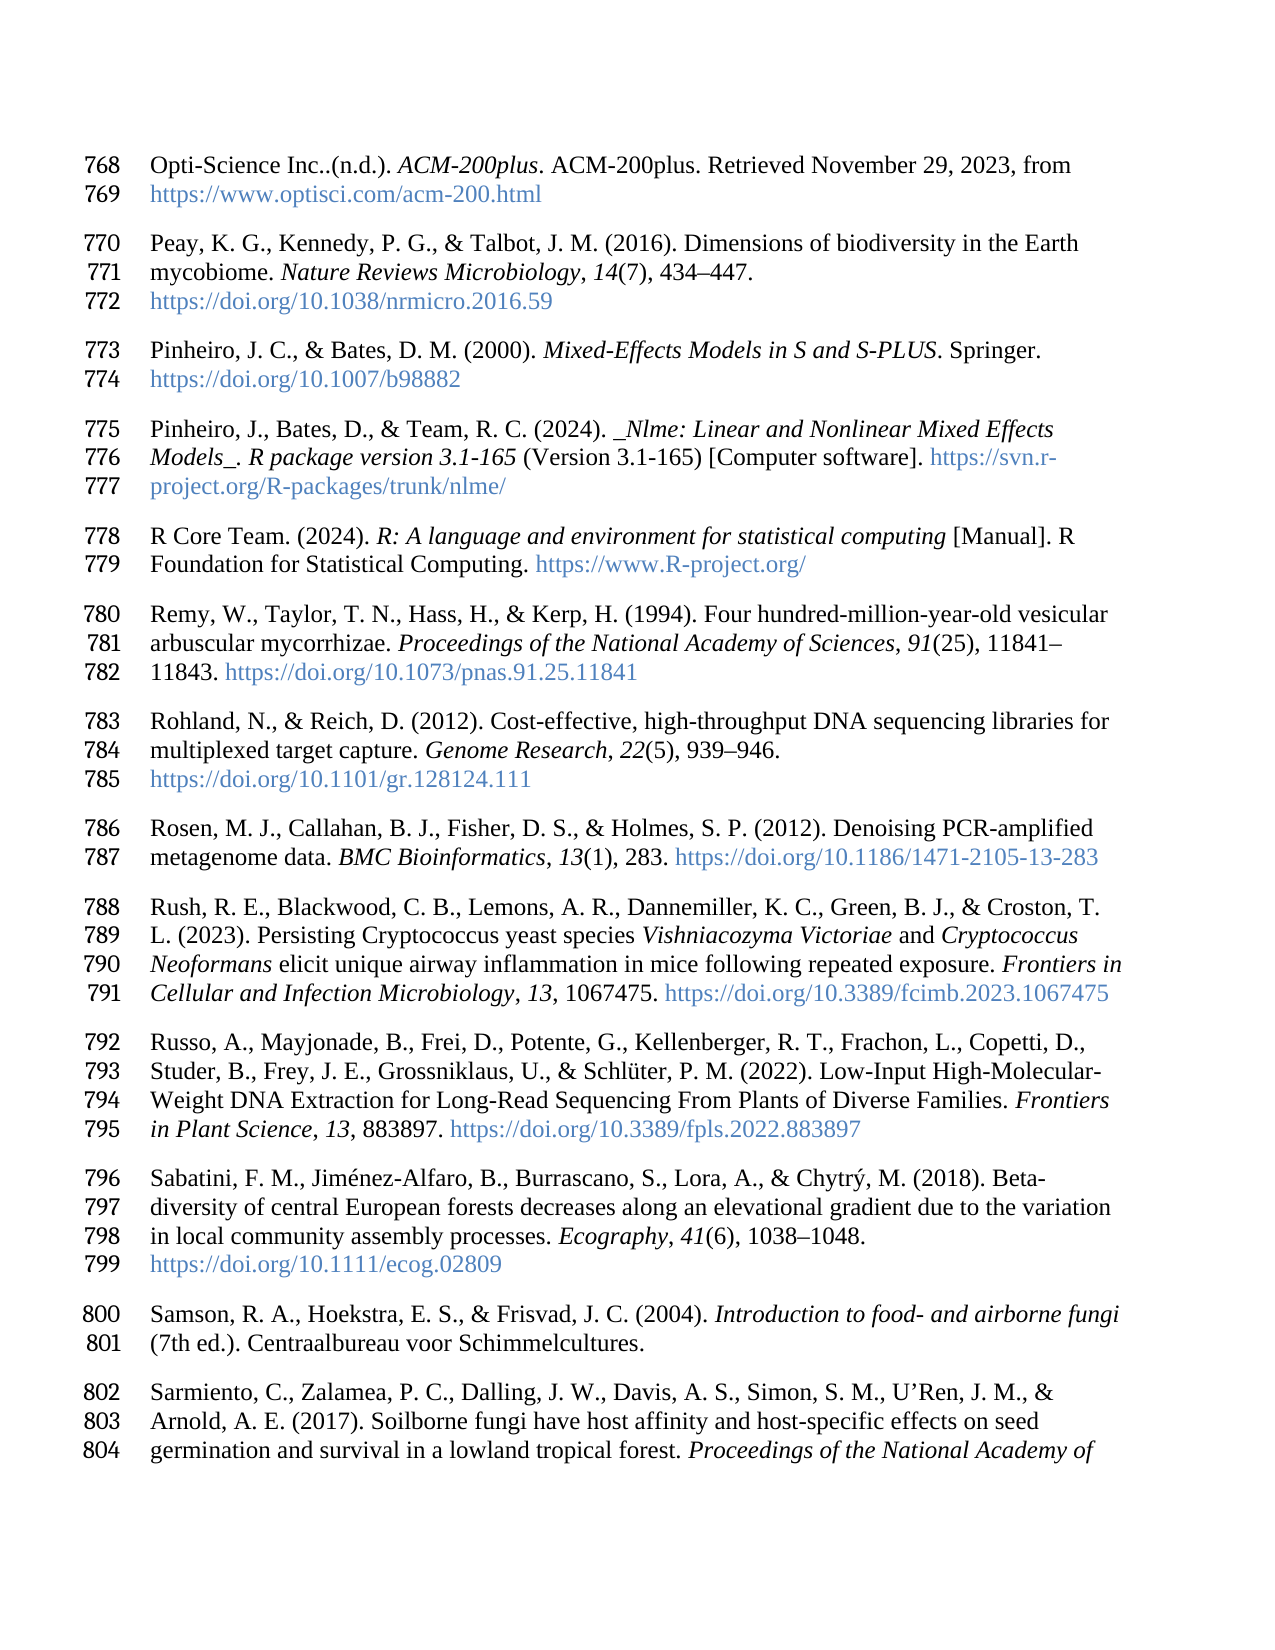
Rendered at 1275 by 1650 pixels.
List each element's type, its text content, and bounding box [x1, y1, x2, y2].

text Peay, K. G., Kennedy, P. G., & Talbot, J. M. (2016). Dimensions of biodiversity in the Earth mycobiome. Nature Reviews Microbiology, 14(7), 434–447. https://doi.org/10.1038/nrmicro.2016.59 [150, 228, 1125, 314]
text Opti-Science Inc..(n.d.). ACM-200plus. ACM-200plus. Retrieved November 29, 2023, from https://www.optisci.com/acm-200.html [150, 150, 1125, 207]
text Sabatini, F. M., Jiménez‐Alfaro, B., Burrascano, S., Lora, A., & Chytrý, M. (2018). Beta‐diversity of central European forests decreases along an elevational gradient due to the variation in local community assembly processes. Ecography, 41(6), 1038–1048. https://doi.org/10.1111/ecog.02809 [150, 1163, 1125, 1278]
text Rohland, N., & Reich, D. (2012). Cost-effective, high-throughput DNA sequencing libraries for multiplexed target capture. Genome Research, 22(5), 939–946. https://doi.org/10.1101/gr.128124.111 [150, 706, 1125, 792]
text Remy, W., Taylor, T. N., Hass, H., & Kerp, H. (1994). Four hundred-million-year-old vesicular arbuscular mycorrhizae. Proceedings of the National Academy of Sciences, 91(25), 11841–11843. https://doi.org/10.1073/pnas.91.25.11841 [150, 599, 1125, 685]
text Pinheiro, J., Bates, D., & Team, R. C. (2024). _Nlme: Linear and Nonlinear Mixed Effects Models_. R package version 3.1-165 (Version 3.1-165) [Computer software]. https://svn.r-project.org/R-packages/trunk/nlme/ [150, 414, 1125, 500]
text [150, 1377, 1125, 1464]
text R Core Team. (2024). R: A language and environment for statistical computing [Manual]. R Foundation for Statistical Computing. https://www.R-project.org/ [150, 521, 1125, 578]
text Pinheiro, J. C., & Bates, D. M. (2000). Mixed-Effects Models in S and S-PLUS. Springer. https://doi.org/10.1007/b98882 [150, 335, 1125, 393]
text Russo, A., Mayjonade, B., Frei, D., Potente, G., Kellenberger, R. T., Frachon, L., Copetti, D., Studer, B., Frey, J. E., Grossniklaus, U., & Schlüter, P. M. (2022). Low-Input High-Molecular-Weight DNA Extraction for Long-Read Sequencing From Plants of Diverse Families. Frontiers in Plant Science, 13, 883897. https://doi.org/10.3389/fpls.2022.883897 [150, 1027, 1125, 1142]
text Rush, R. E., Blackwood, C. B., Lemons, A. R., Dannemiller, K. C., Green, B. J., & Croston, T. L. (2023). Persisting Cryptococcus yeast species Vishniacozyma Victoriae and Cryptococcus Neoformans elicit unique airway inflammation in mice following repeated exposure. Frontiers in Cellular and Infection Microbiology, 13, 1067475. https://doi.org/10.3389/fcimb.2023.1067475 [150, 892, 1125, 1007]
text Samson, R. A., Hoekstra, E. S., & Frisvad, J. C. (2004). Introduction to food- and airborne fungi (7th ed.). Centraalbureau voor Schimmelcultures. [150, 1299, 1125, 1357]
text Rosen, M. J., Callahan, B. J., Fisher, D. S., & Holmes, S. P. (2012). Denoising PCR-amplified metagenome data. BMC Bioinformatics, 13(1), 283. https://doi.org/10.1186/1471-2105-13-283 [150, 813, 1125, 871]
